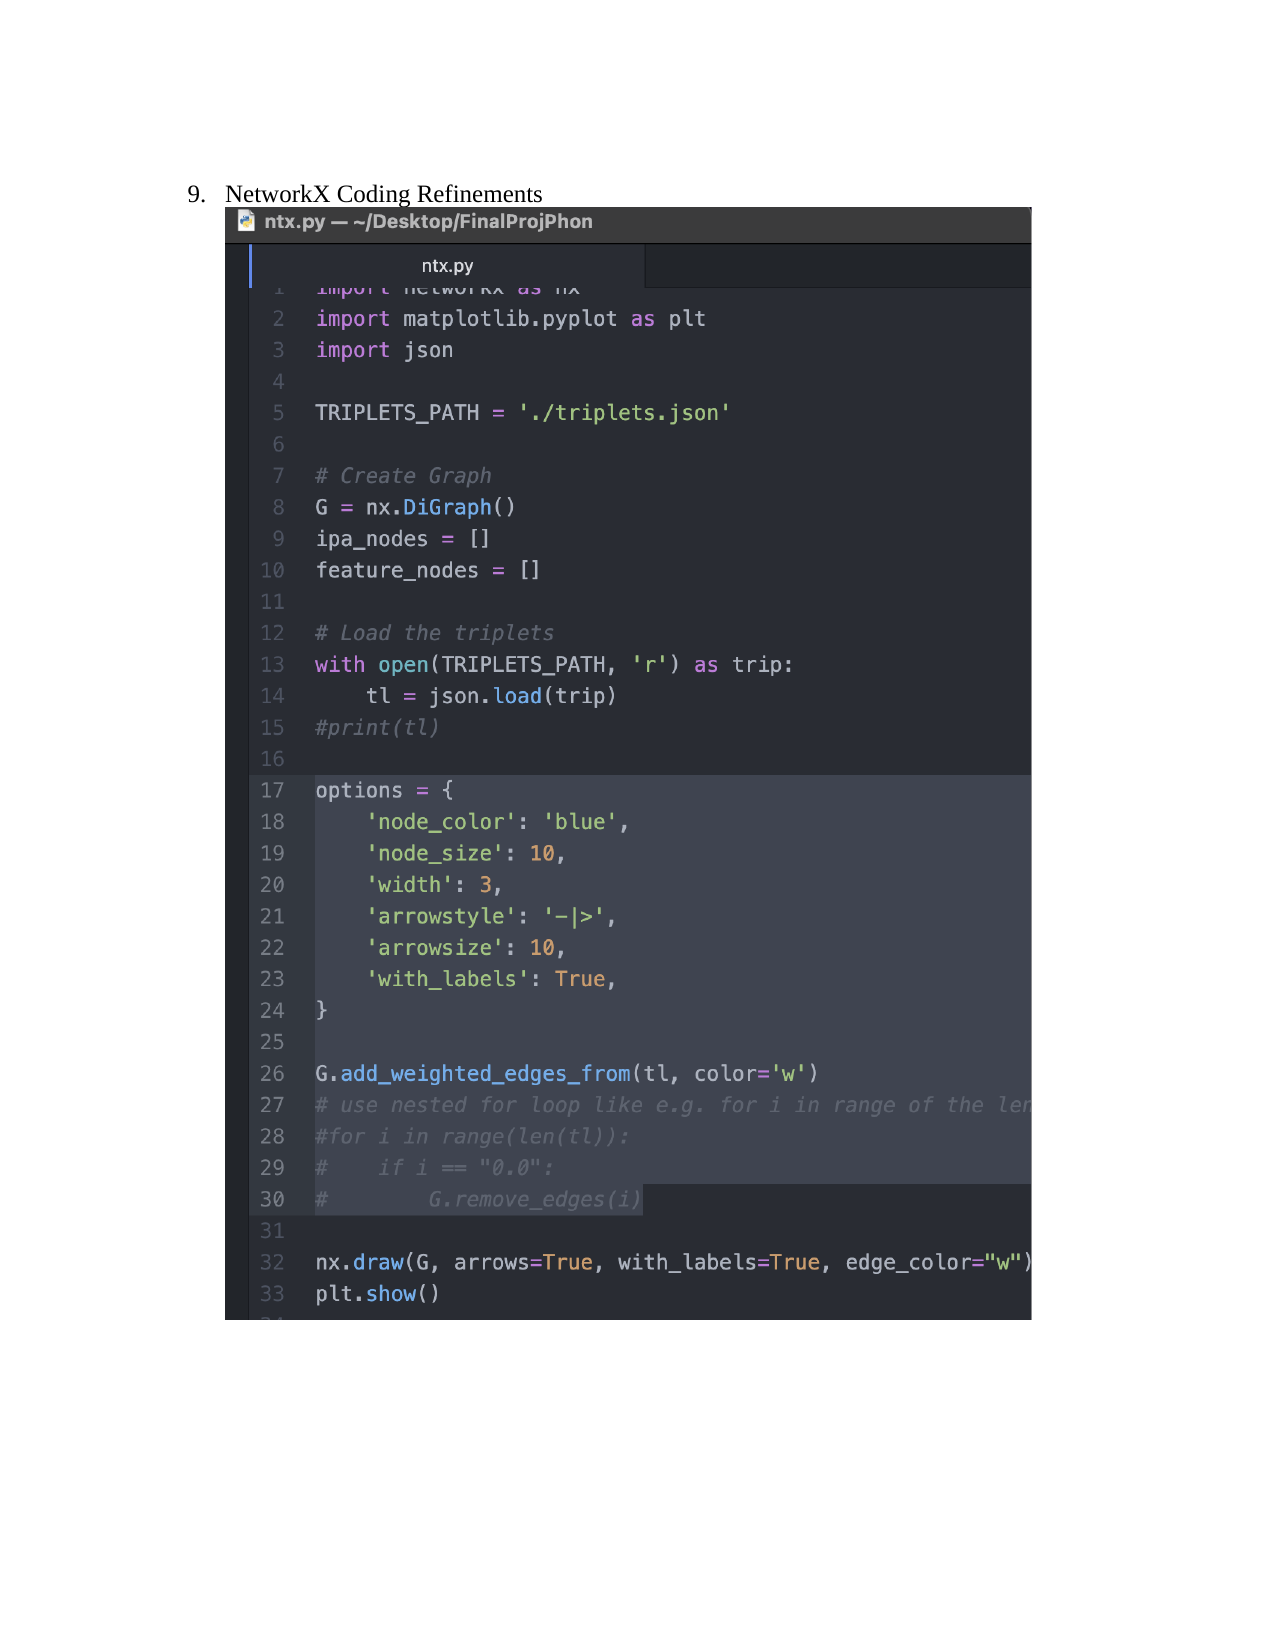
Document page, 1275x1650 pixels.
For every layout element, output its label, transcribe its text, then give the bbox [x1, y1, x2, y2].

picture [225, 207, 1032, 1320]
list NetworkX Coding Refinements [187, 179, 1125, 207]
